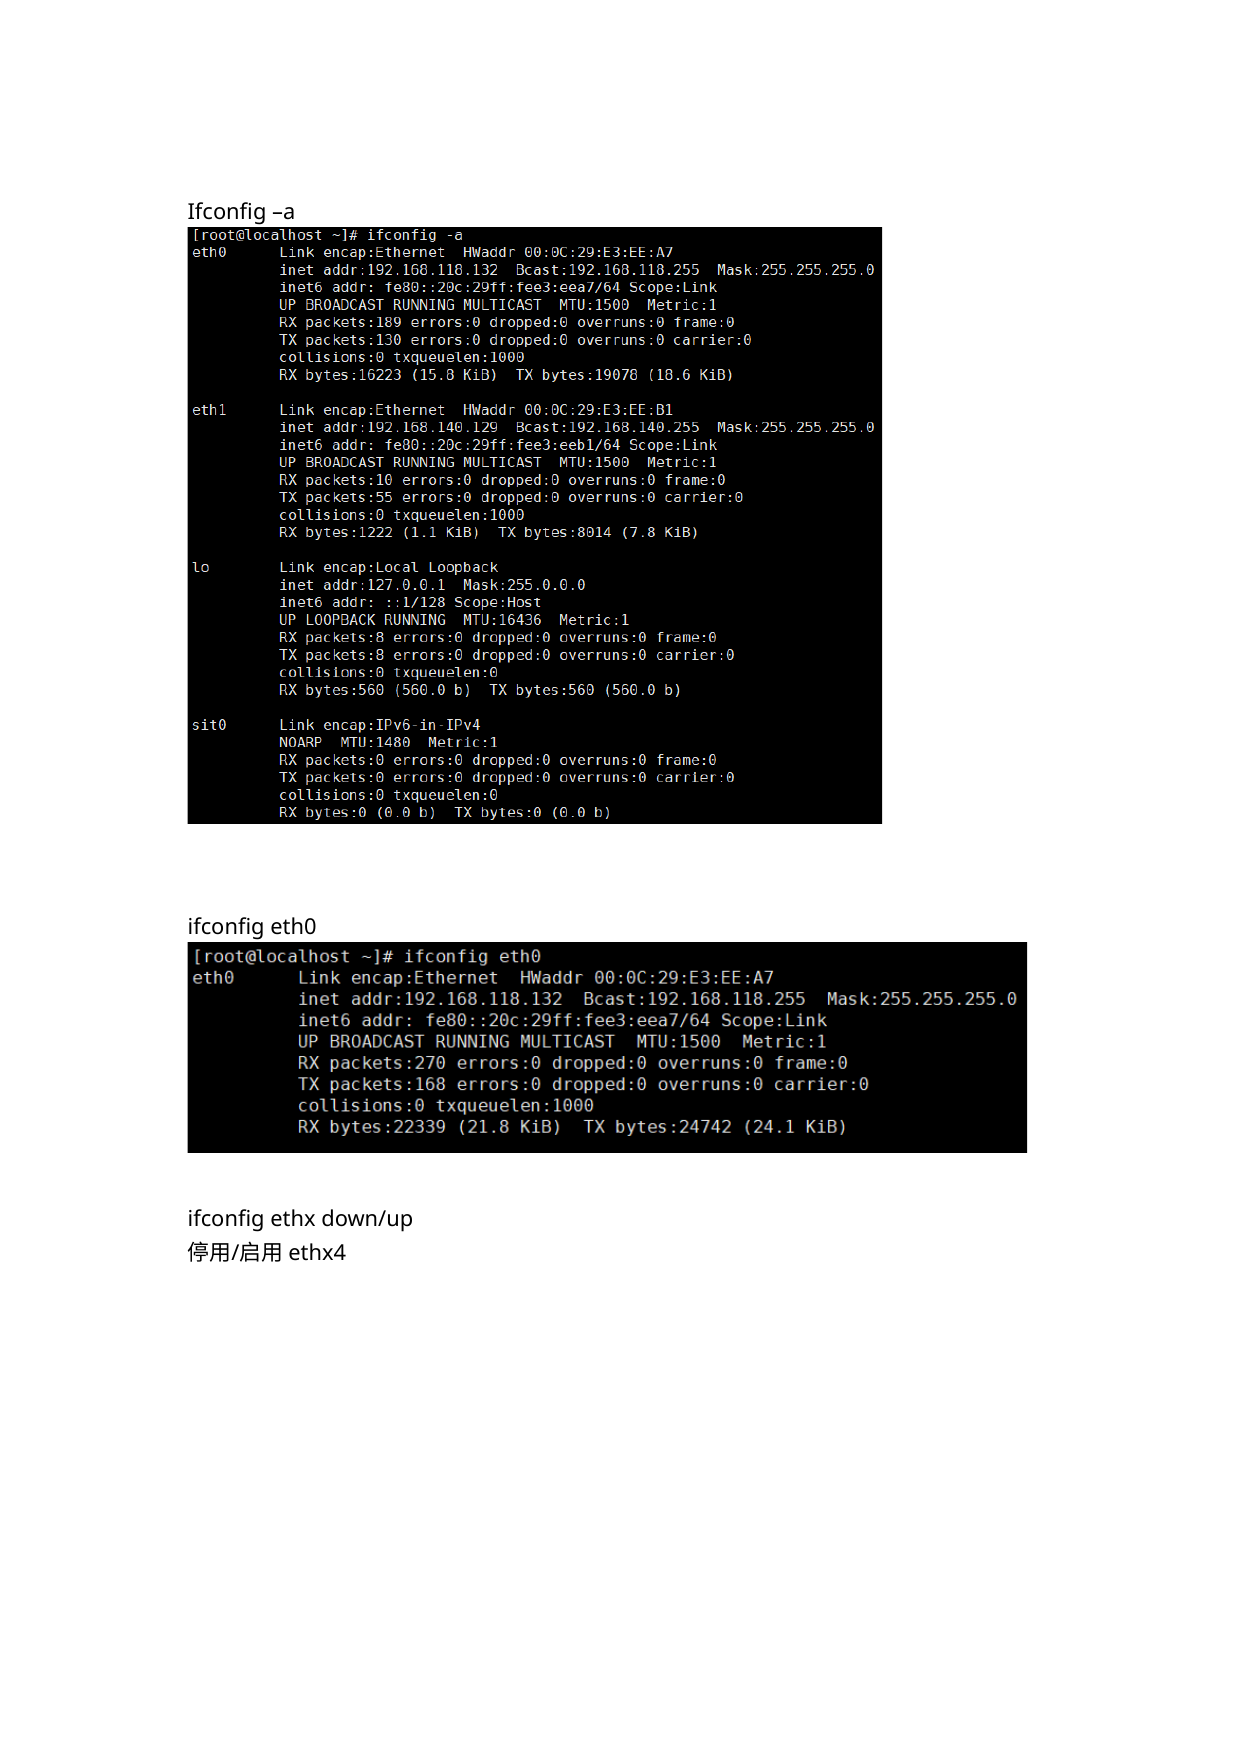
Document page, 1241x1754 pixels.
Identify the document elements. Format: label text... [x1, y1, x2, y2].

text Ifconfig –a [187, 194, 1053, 227]
picture [187, 942, 1028, 1153]
text 停用/启用 ethx4 [187, 1234, 1053, 1267]
picture [187, 227, 883, 824]
text ifconfig ethx down/up [187, 1202, 1053, 1234]
text ifconfig eth0 [187, 909, 1053, 942]
